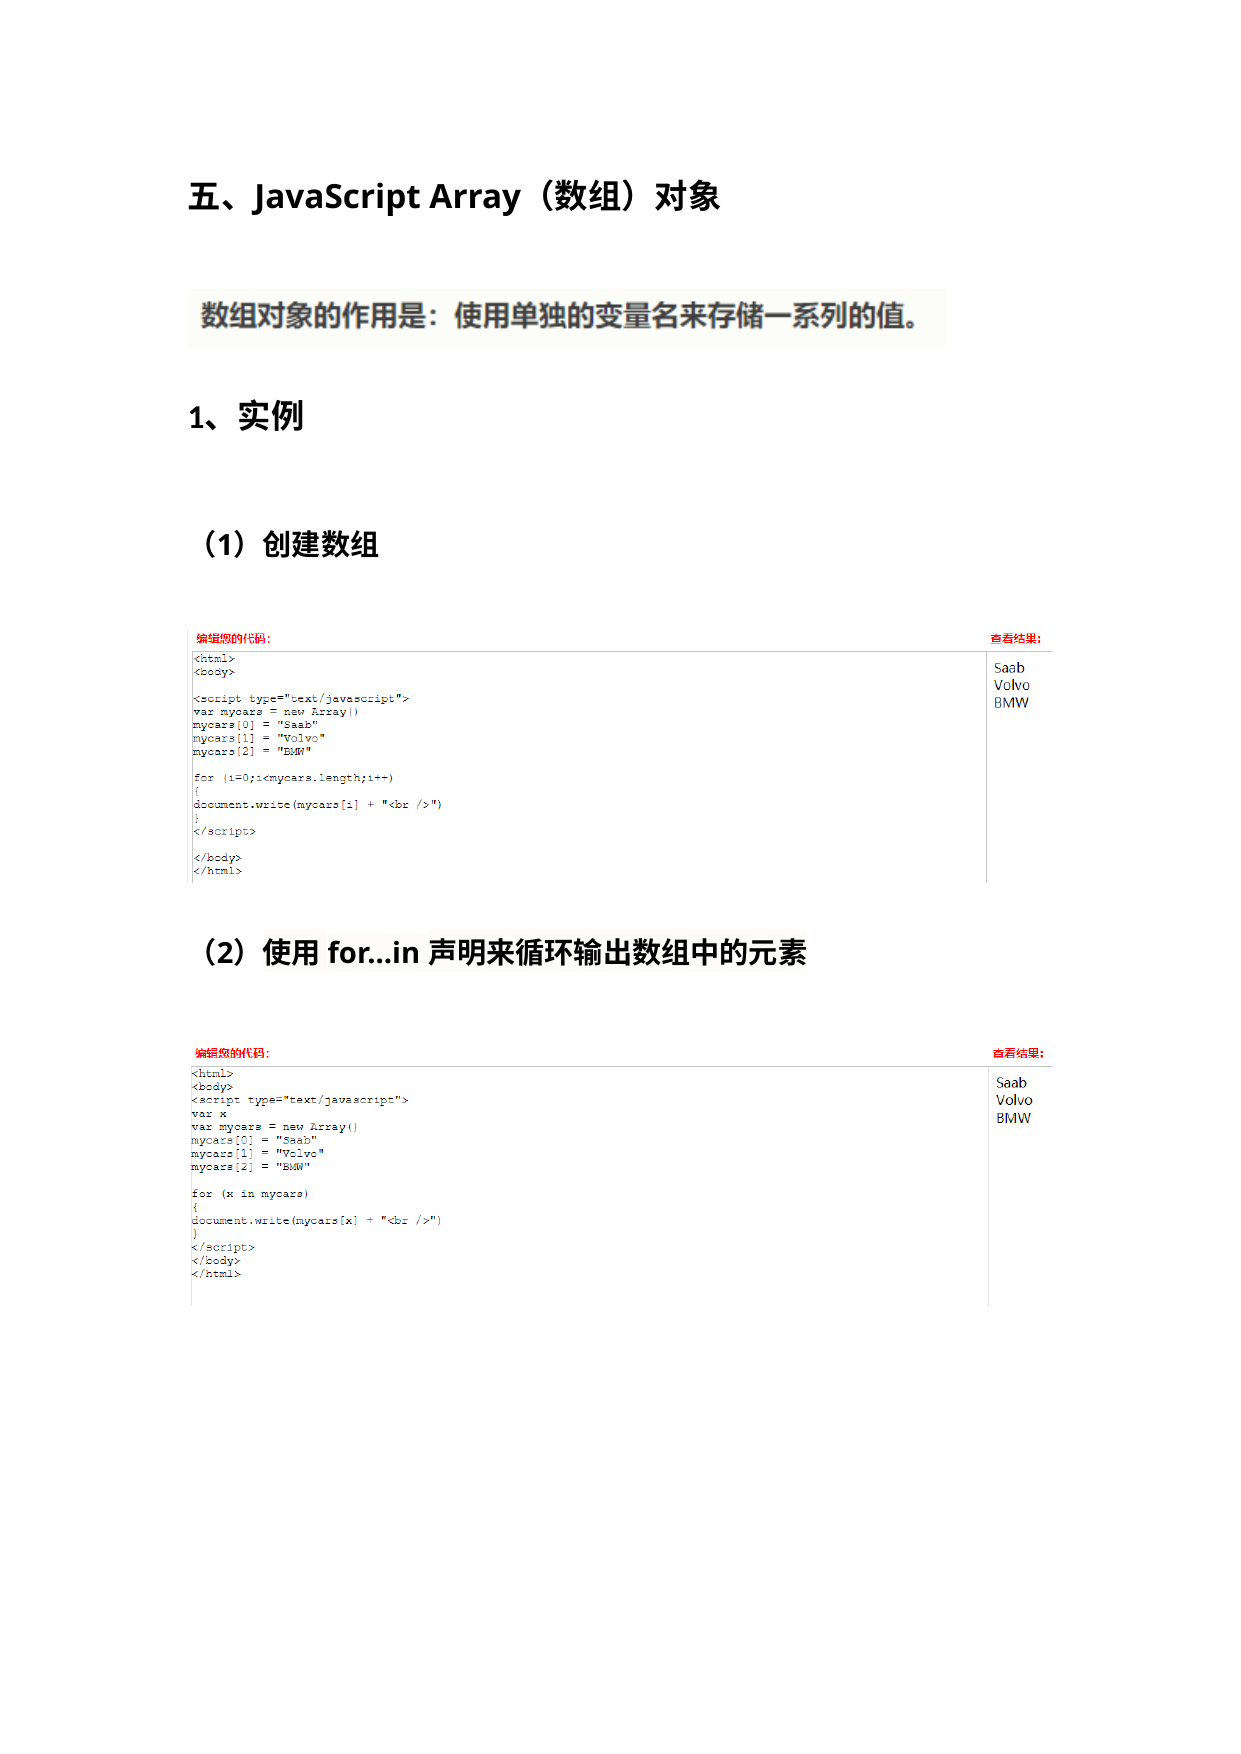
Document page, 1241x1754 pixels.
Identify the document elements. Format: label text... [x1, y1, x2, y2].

subtitle （2）使用 for...in 声明来循环输出数组中的元素 [187, 919, 1053, 984]
picture [187, 1037, 1053, 1306]
picture [187, 289, 947, 349]
subtitle （1）创建数组 [187, 511, 1053, 576]
picture [187, 629, 1053, 883]
subtitle 1、实例 [187, 381, 1053, 446]
subtitle 五、JavaScript Array（数组）对象 [187, 162, 1053, 227]
